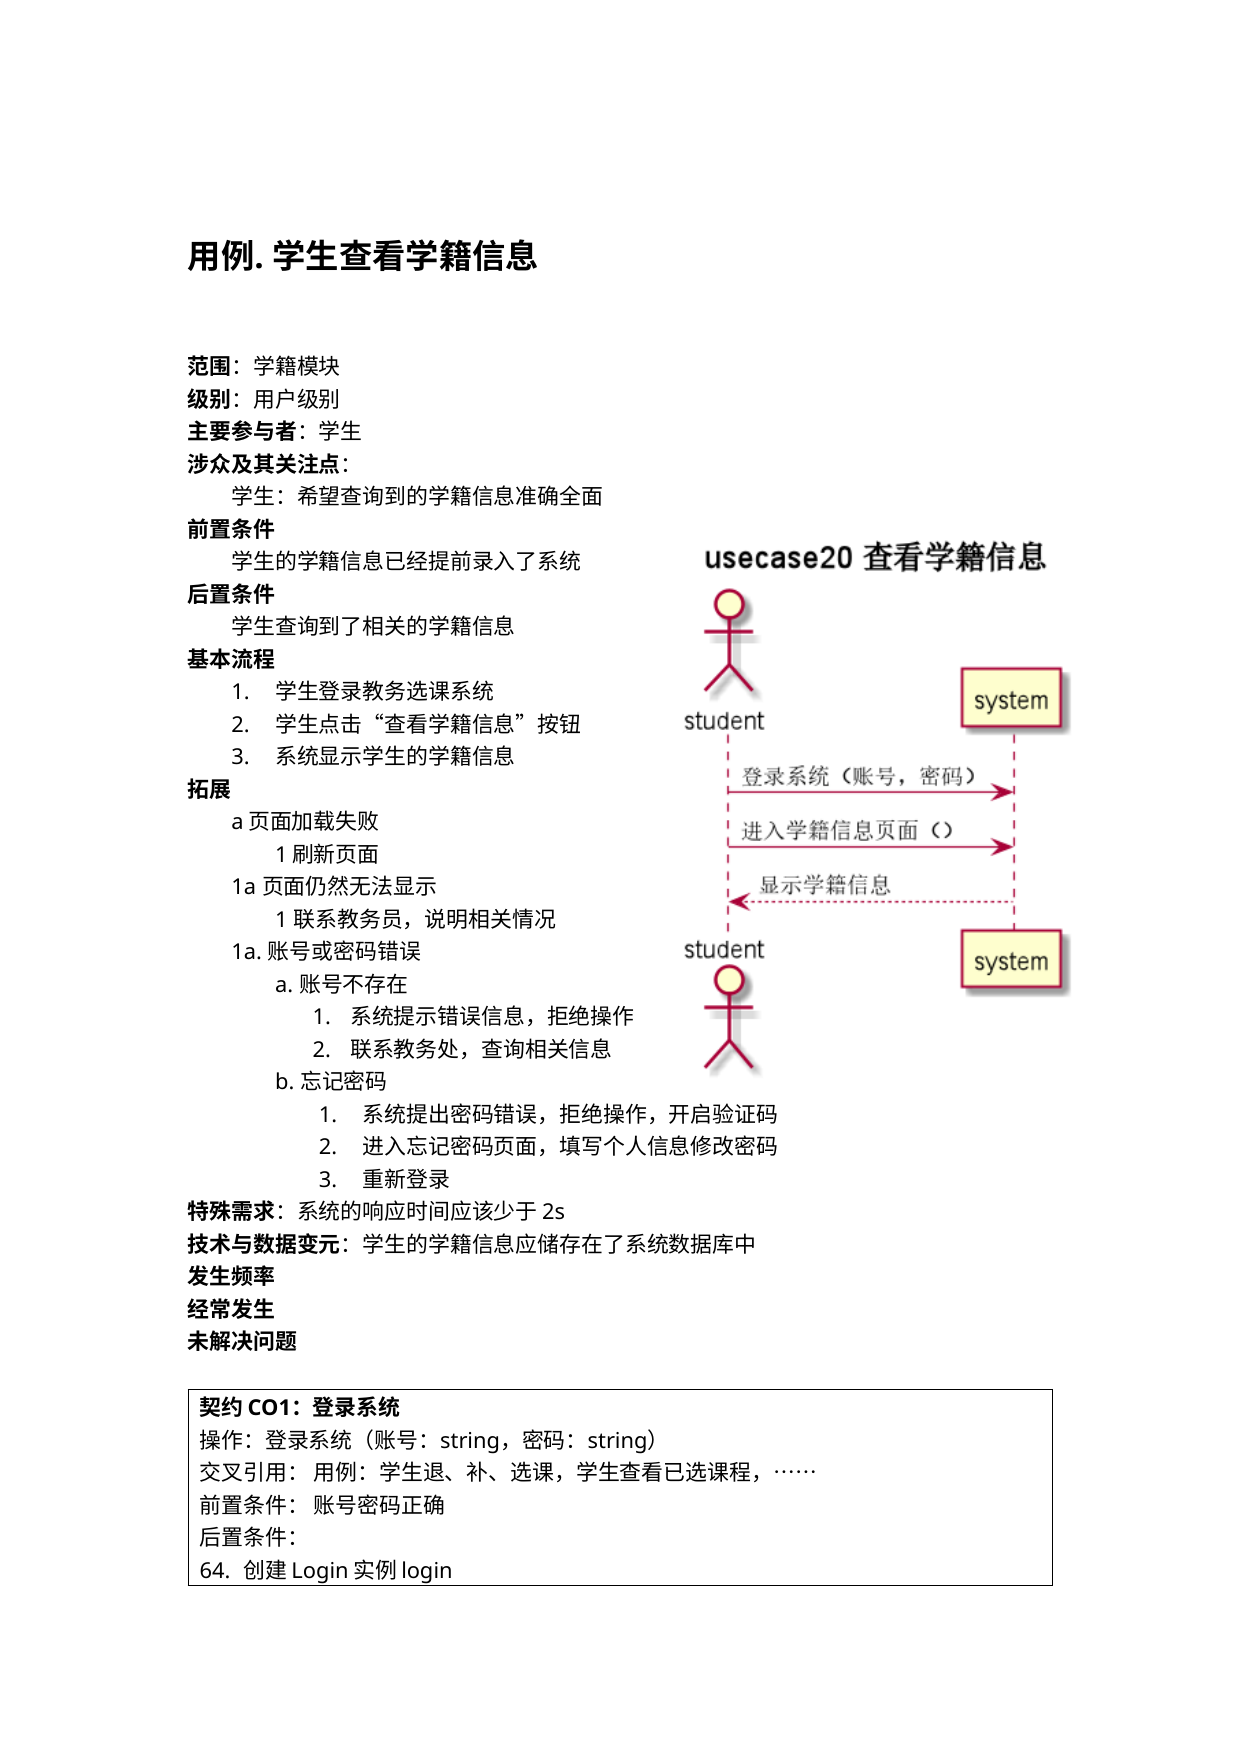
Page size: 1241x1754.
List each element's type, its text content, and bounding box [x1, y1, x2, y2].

list 进入忘记密码页面，填写个人信息修改密码 [319, 1129, 1053, 1161]
text 基本流程 [187, 641, 670, 674]
text 前置条件 [187, 511, 1053, 544]
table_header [189, 1390, 1052, 1585]
text 技术与数据变元：学生的学籍信息应储存在了系统数据库中 [187, 1226, 1053, 1259]
text 1a 页面仍然无法显示 [187, 869, 670, 901]
picture [670, 516, 1073, 1082]
text b. 忘记密码 [231, 1064, 1053, 1096]
text 1 联系教务员，说明相关情况 [231, 901, 670, 934]
text 学生：希望查询到的学籍信息准确全面 [187, 479, 1053, 511]
list 系统提示错误信息，拒绝操作 [312, 999, 670, 1031]
text 后置条件 [187, 576, 670, 609]
list 学生点击“查看学籍信息”按钮 [231, 706, 670, 739]
text 特殊需求：系统的响应时间应该少于2s [187, 1194, 1053, 1226]
text 经常发生 [187, 1291, 1053, 1324]
list 系统显示学生的学籍信息 [231, 739, 670, 771]
list 重新登录 [319, 1161, 1053, 1194]
text 发生频率 [187, 1259, 1053, 1291]
list 系统提出密码错误，拒绝操作，开启验证码 [319, 1096, 1053, 1129]
text 学生查询到了相关的学籍信息 [187, 609, 670, 641]
text 1a. 账号或密码错误 [187, 934, 670, 966]
text a. 账号不存在 [231, 966, 670, 999]
text 未解决问题 [187, 1324, 1053, 1356]
list 联系教务处，查询相关信息 [312, 1031, 670, 1064]
text 学生的学籍信息已经提前录入了系统 [187, 544, 670, 576]
text 涉众及其关注点： [187, 446, 1053, 479]
text 用例. 学生查看学籍信息 [187, 222, 1053, 287]
text 级别：用户级别 [187, 381, 1053, 414]
text 拓展 [187, 771, 670, 804]
text 主要参与者：学生 [187, 414, 1053, 446]
text 范围：学籍模块 [187, 349, 1053, 381]
text a页面加载失败 [187, 804, 670, 836]
text 1刷新页面 [231, 836, 670, 869]
list 学生登录教务选课系统 [231, 674, 670, 706]
